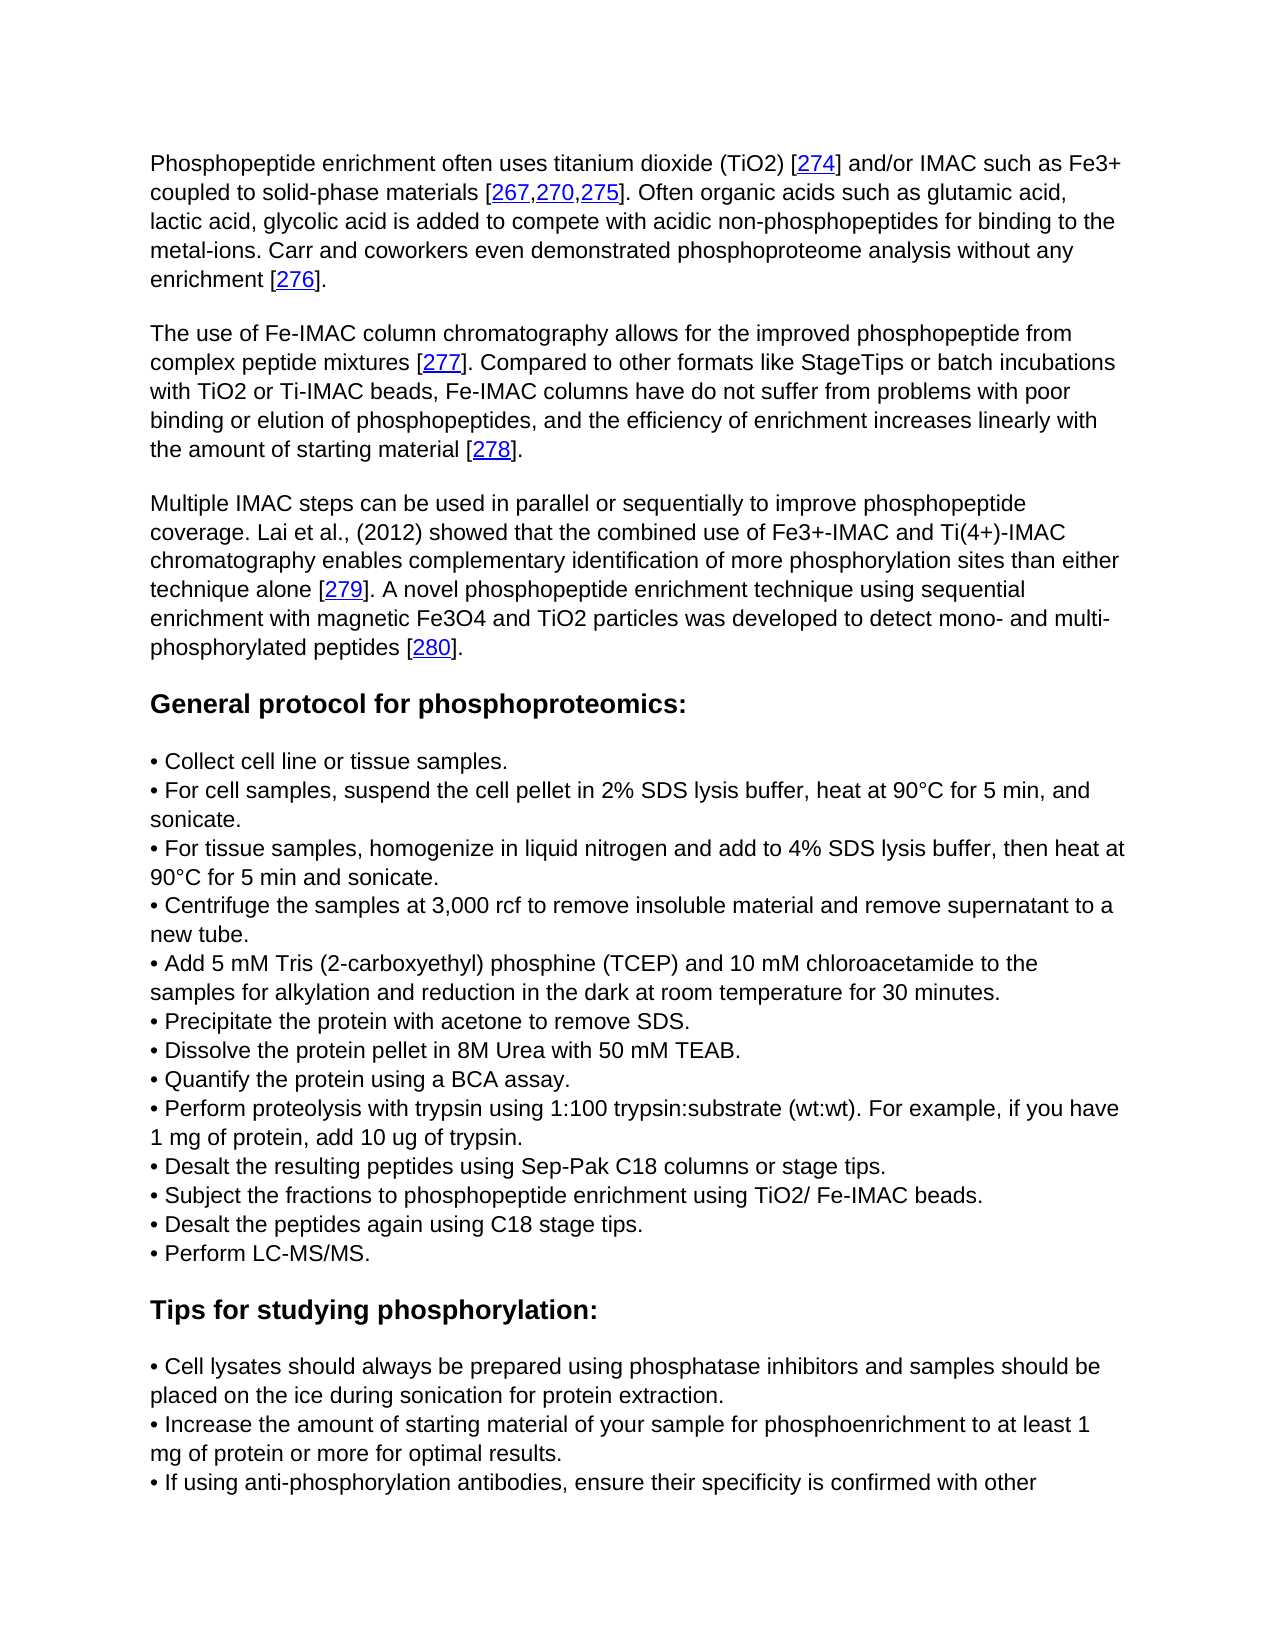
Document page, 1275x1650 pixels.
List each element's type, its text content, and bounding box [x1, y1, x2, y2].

text Multiple IMAC steps can be used in parallel or sequentially to improve phosphopeptide coverage. Lai et al., (2012) showed that the combined use of Fe3+-IMAC and Ti(4+)-IMAC chromatography enables complementary identification of more phosphorylation sites than either technique alone [279]. A novel phosphopeptide enrichment technique using sequential enrichment with magnetic Fe3O4 and TiO2 particles was developed to detect mono- and multi-phosphorylated peptides [280]. [150, 489, 1125, 661]
text The use of Fe-IMAC column chromatography allows for the improved phosphopeptide from complex peptide mixtures [277]. Compared to other formats like StageTips or batch incubations with TiO2 or Ti-IMAC beads, Fe-IMAC columns have do not suffer from problems with poor binding or elution of phosphopeptides, and the efficiency of enrichment increases linearly with the amount of starting material [278]. [150, 320, 1125, 462]
text • Collect cell line or tissue samples. • For cell samples, suspend the cell pellet in 2% SDS lysis buffer, heat at 90°C for 5 min, and sonicate. • For tissue samples, homogenize in liquid nitrogen and add to 4% SDS lysis buffer, then heat at 90°C for 5 min and sonicate. • Centrifuge the samples at 3,000 rcf to remove insoluble material and remove supernatant to a new tube. • Add 5 mM Tris (2-carboxyethyl) phosphine (TCEP) and 10 mM chloroacetamide to the samples for alkylation and reduction in the dark at room temperature for 30 minutes. • Precipitate the protein with acetone to remove SDS. • Dissolve the protein pellet in 8M Urea with 50 mM TEAB. • Quantify the protein using a BCA assay. • Perform proteolysis with trypsin using 1:100 trypsin:substrate (wt:wt). For example, if you have 1 mg of protein, add 10 ug of trypsin. • Desalt the resulting peptides using Sep-Pak C18 columns or stage tips. • Subject the fractions to phosphopeptide enrichment using TiO2/ Fe‐IMAC beads. • Desalt the peptides again using C18 stage tips. • Perform LC-MS/MS. [150, 748, 1125, 1266]
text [150, 1353, 1125, 1496]
subtitle Tips for studying phosphorylation: [150, 1294, 1125, 1325]
text Phosphopeptide enrichment often uses titanium dioxide (TiO2) [274] and/or IMAC such as Fe3+ coupled to solid-phase materials [267,270,275]. Often organic acids such as glutamic acid, lactic acid, glycolic acid is added to compete with acidic non-phosphopeptides for binding to the metal-ions. Carr and coworkers even demonstrated phosphoproteome analysis without any enrichment [276]. [150, 150, 1125, 292]
subtitle General protocol for phosphoproteomics: [150, 688, 1125, 719]
